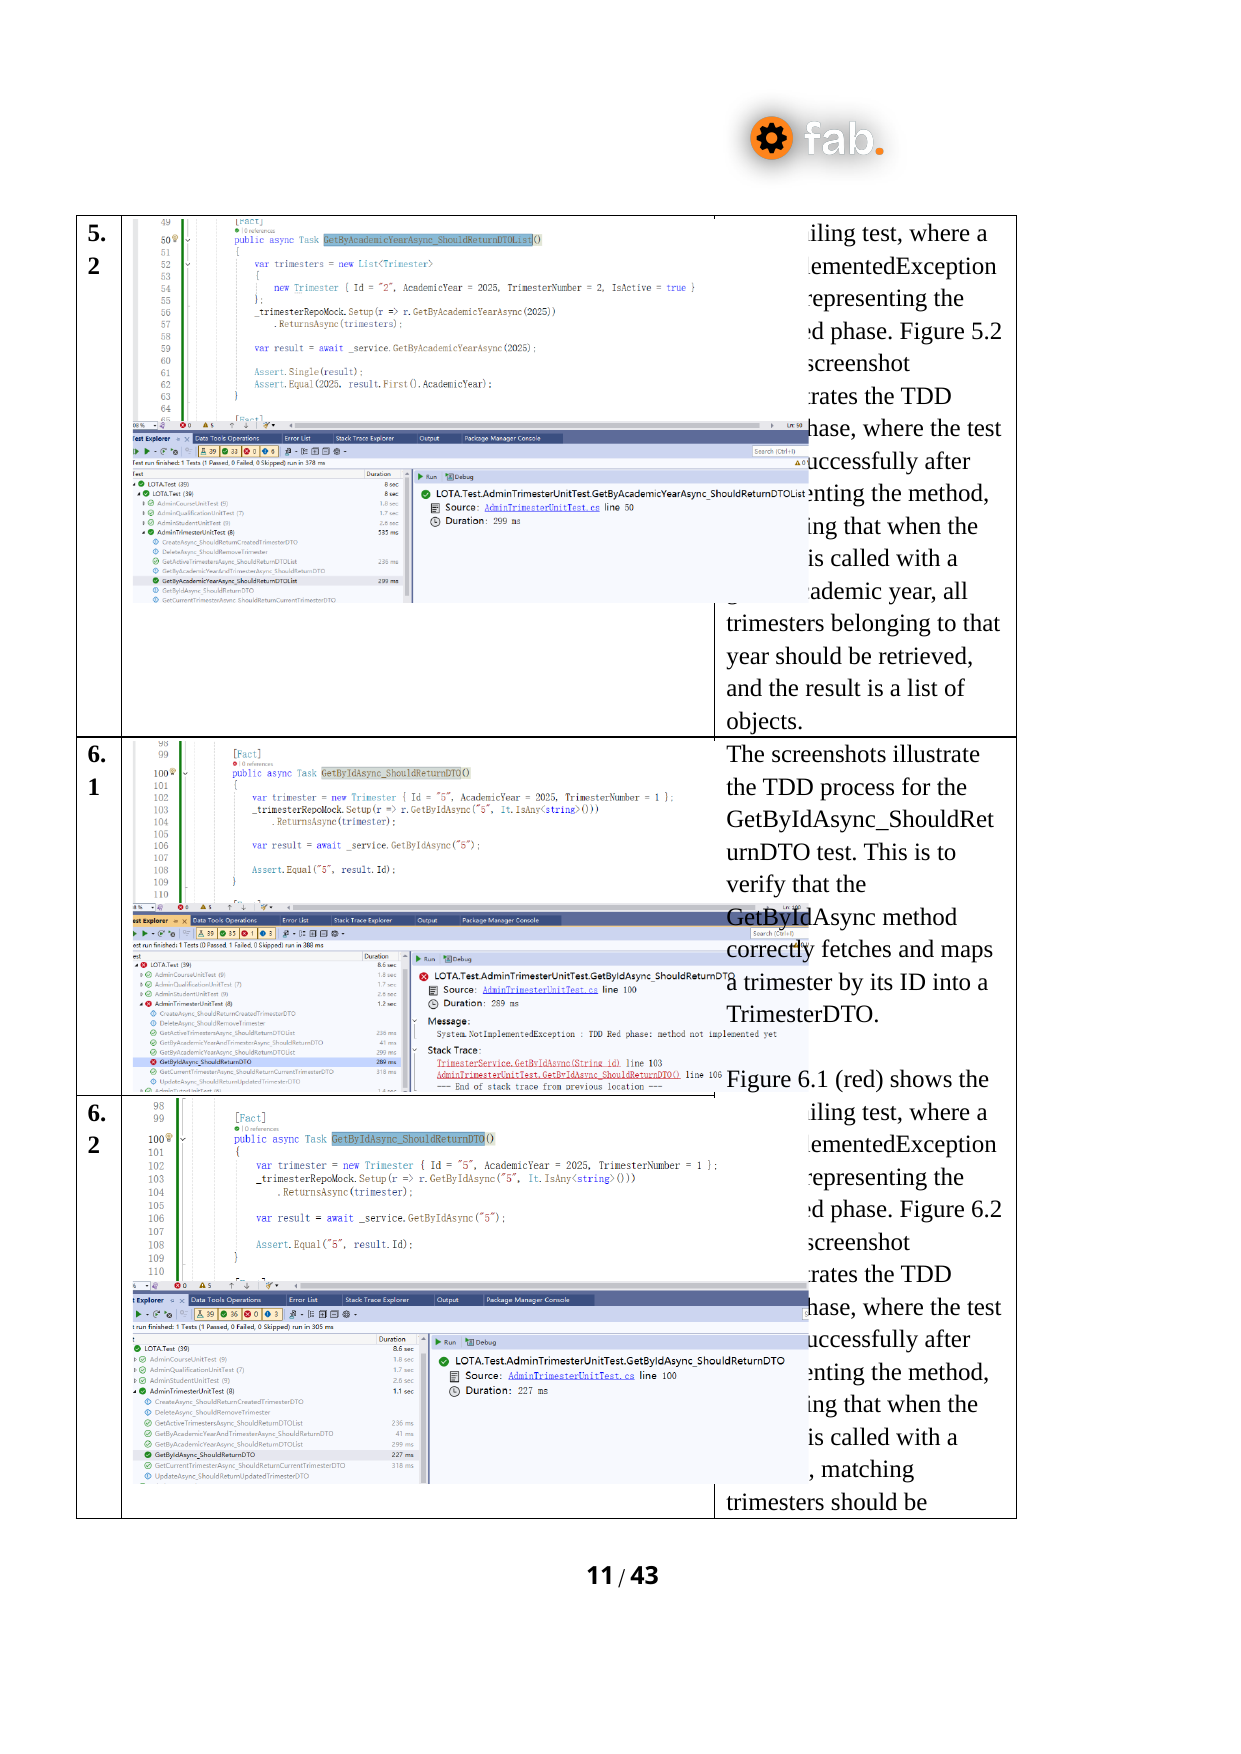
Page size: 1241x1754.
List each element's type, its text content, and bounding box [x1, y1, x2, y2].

table_cell 6.2 [77, 1096, 121, 1517]
picture [132, 219, 809, 603]
picture [132, 741, 809, 1092]
table_cell 5.2 [77, 216, 121, 736]
table_cell [122, 216, 714, 736]
picture [749, 116, 885, 160]
table_cell The screenshots illustrate the TDD process for the GetByIdAsync_ShouldReturnDTO test. This is to verify that the GetByIdAsync method correctly fetches and maps a trimester by its ID into a TrimesterDTO. Figure 6.1 (red) shows the initial failing test, where a NotImplementedException occurs, representing the TDD Red phase. Figure 6.2 (green) screenshot demonstrates the TDD Green phase, where the test passes successfully after implementing the method, confirming that when the method is called with a valid ID, matching trimesters should be retrieved, and the result is returned as a TrimesterDTO object. [715, 738, 1016, 1517]
table_cell [122, 738, 714, 1095]
picture [132, 1098, 809, 1484]
table_cell 6.1 [77, 738, 121, 1095]
picture [800, 780, 809, 794]
table_cell [122, 1096, 714, 1517]
picture [796, 845, 806, 859]
